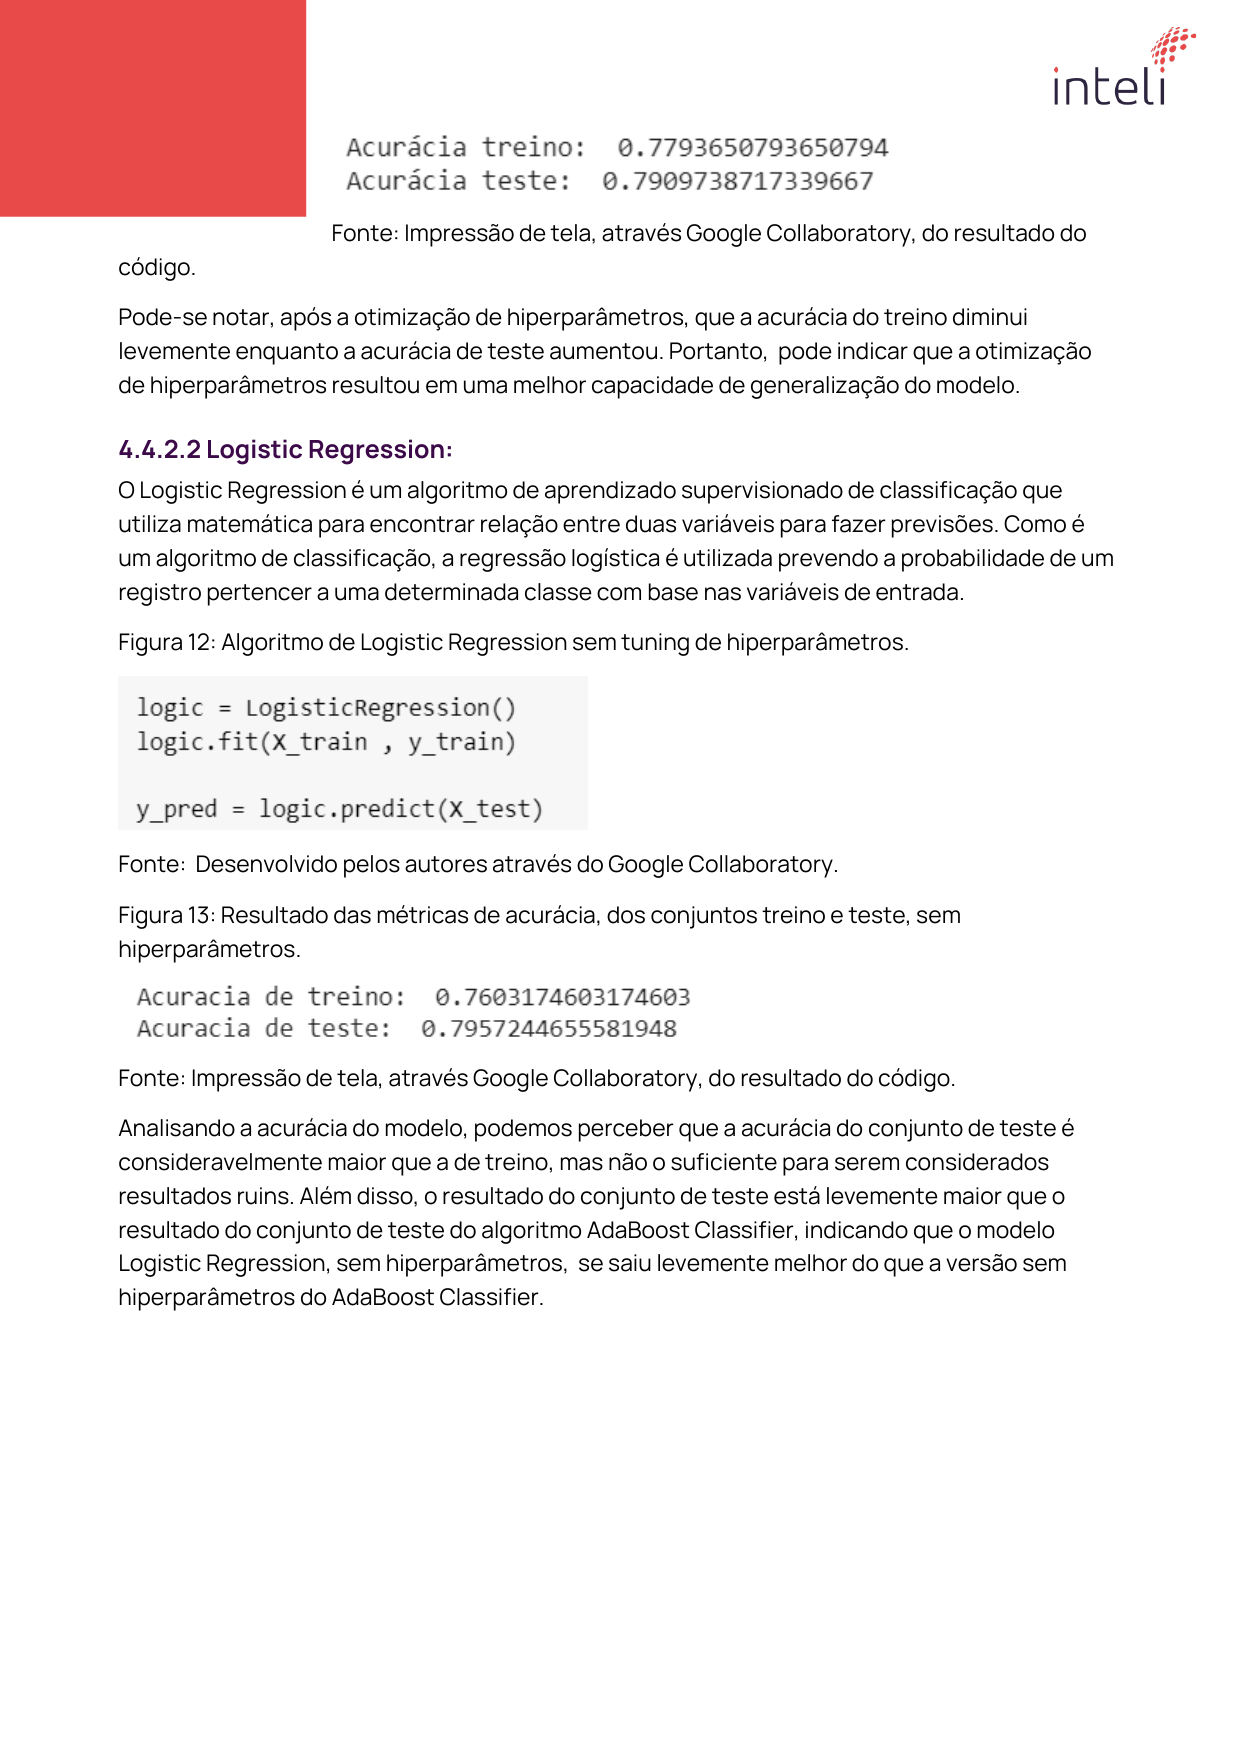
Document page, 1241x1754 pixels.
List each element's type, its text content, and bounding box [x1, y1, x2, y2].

text Figura 12: Algoritmo de Logistic Regression sem tuning de hiperparâmetros. [118, 626, 1122, 658]
text Analisando a acurácia do modelo, podemos perceber que a acurácia do conjunto de teste é consideravelmente maior que a de treino, mas não o suficiente para serem considerados resultados ruins. Além disso, o resultado do conjunto de teste está levemente maior que o resultado do conjunto de teste do algoritmo AdaBoost Classifier, indicando que o modelo Logistic Regression, sem hiperparâmetros, se saiu levemente melhor do que a versão sem hiperparâmetros do AdaBoost Classifier. [118, 1112, 1122, 1313]
picture [118, 676, 589, 830]
picture [118, 983, 697, 1043]
text O Logistic Regression é um algoritmo de aprendizado supervisionado de classificação que utiliza matemática para encontrar relação entre duas variáveis para fazer previsões. Como é um algoritmo de classificação, a regressão logística é utilizada prevendo a probabilidade de um registro pertencer a uma determinada classe com base nas variáveis de entrada. [118, 474, 1122, 607]
text Figura 13: Resultado das métricas de acurácia, dos conjuntos treino e teste, sem hiperparâmetros. [118, 899, 1122, 964]
text Fonte: Impressão de tela, através Google Collaboratory, do resultado do código. [118, 1061, 1122, 1093]
text Pode-se notar, após a otimização de hiperparâmetros, que a acurácia do treino diminui levemente enquanto a acurácia de teste aumentou. Portanto, pode indicar que a otimização de hiperparâmetros resultou em uma melhor capacidade de generalização do modelo. [118, 301, 1122, 400]
picture [331, 123, 890, 198]
text Fonte: Desenvolvido pelos autores através do Google Collaboratory. [118, 848, 1122, 880]
picture [1054, 27, 1197, 105]
text Fonte: Impressão de tela, através Google Collaboratory, do resultado do código. [118, 217, 1122, 282]
subtitle 4.4.2.2 Logistic Regression: [118, 432, 1122, 466]
picture [0, 0, 307, 217]
